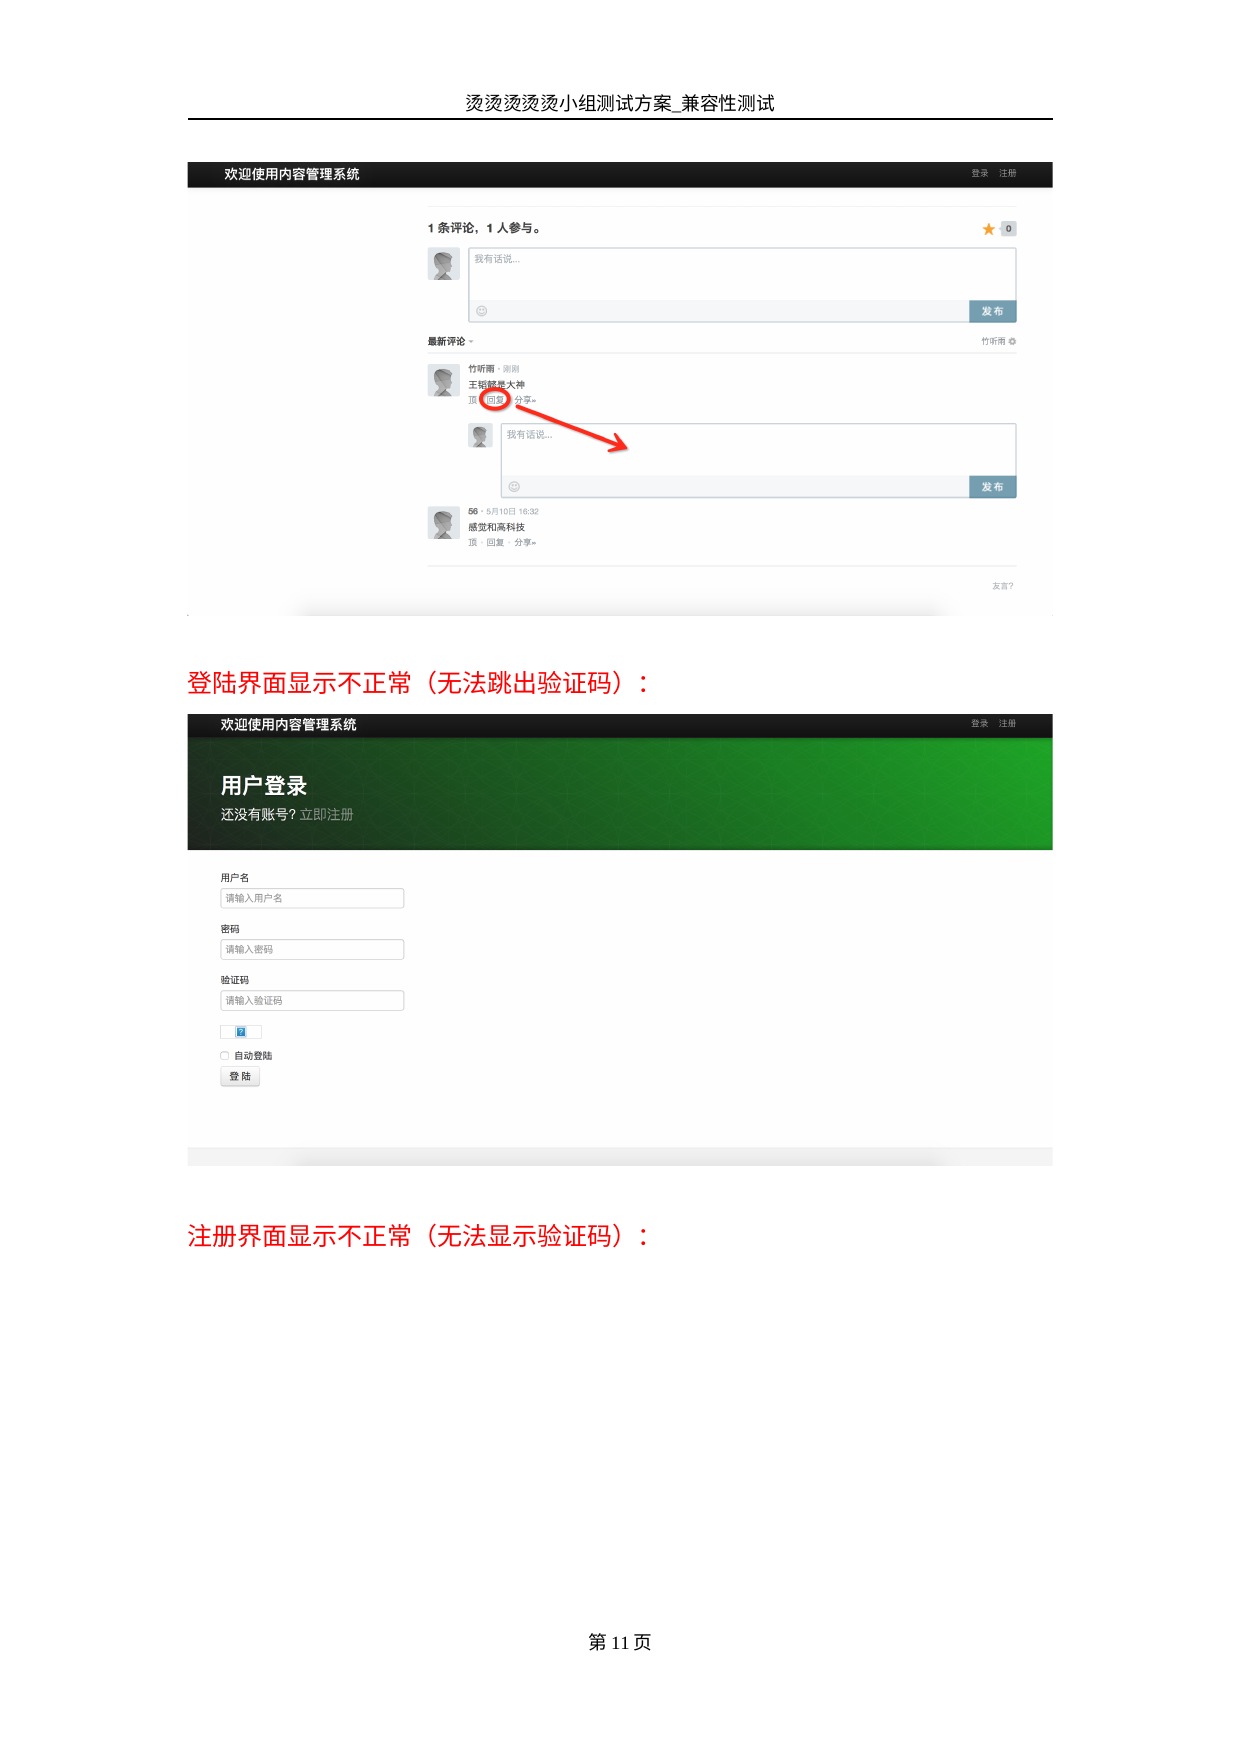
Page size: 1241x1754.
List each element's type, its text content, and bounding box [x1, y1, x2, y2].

picture [187, 714, 1053, 1166]
text 登陆界面显示不正常（无法跳出验证码）： [187, 649, 1053, 714]
picture [187, 162, 1053, 616]
text 注册界面显示不正常（无法显示验证码）： [187, 1202, 1053, 1267]
